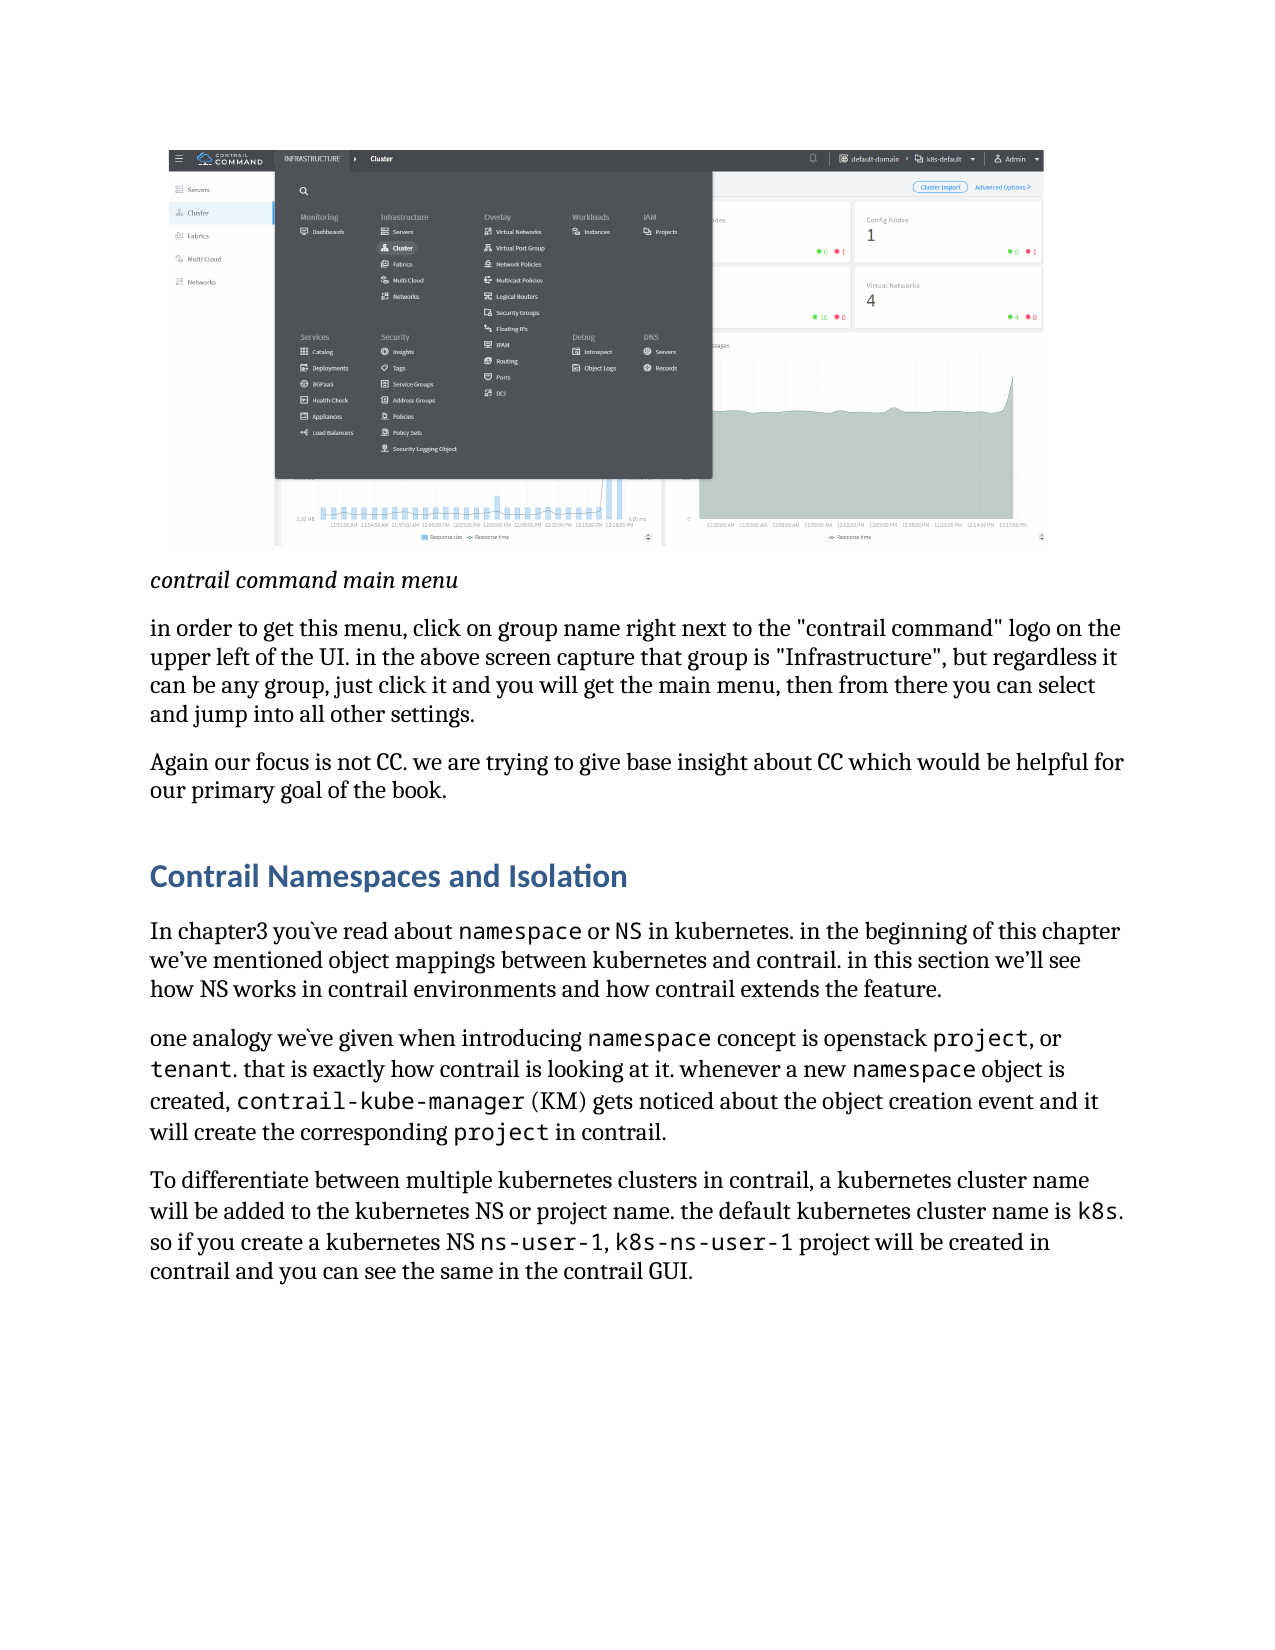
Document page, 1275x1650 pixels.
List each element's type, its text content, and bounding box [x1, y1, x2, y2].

text one analogy we`ve given when introducing namespace concept is openstack project, or tenant. that is exactly how contrail is looking at it. whenever a new namespace object is created, contrail-kube-manager (KM) gets noticed about the object creation event and it will create the corresponding project in contrail. [150, 1022, 1125, 1147]
text in order to get this menu, click on group name right next to the "contrail command" logo on the upper left of the UI. in the above screen capture that group is "Infrastructure", but regardless it can be any group, just click it and you will get the main menu, then from there you can select and jump into all other settings. [150, 614, 1125, 729]
text contrail command main menu [150, 566, 1125, 595]
subtitle Contrail Namespaces and Isolation [150, 855, 1125, 896]
text Again our focus is not CC. we are trying to give base insight about CC which would be helpful for our primary goal of the book. [150, 748, 1125, 805]
text In chapter3 you`ve read about namespace or NS in kubernetes. in the beginning of this chapter we’ve mentioned object mappings between kubernetes and contrail. in this section we’ll see how NS works in contrail environments and how contrail extends the feature. [150, 915, 1125, 1003]
picture [168, 150, 1044, 546]
text To differentiate between multiple kubernetes clusters in contrail, a kubernetes cluster name will be added to the kubernetes NS or project name. the default kubernetes cluster name is k8s. so if you create a kubernetes NS ns-user-1, k8s-ns-user-1 project will be created in contrail and you can see the same in the contrail GUI. [150, 1166, 1125, 1286]
